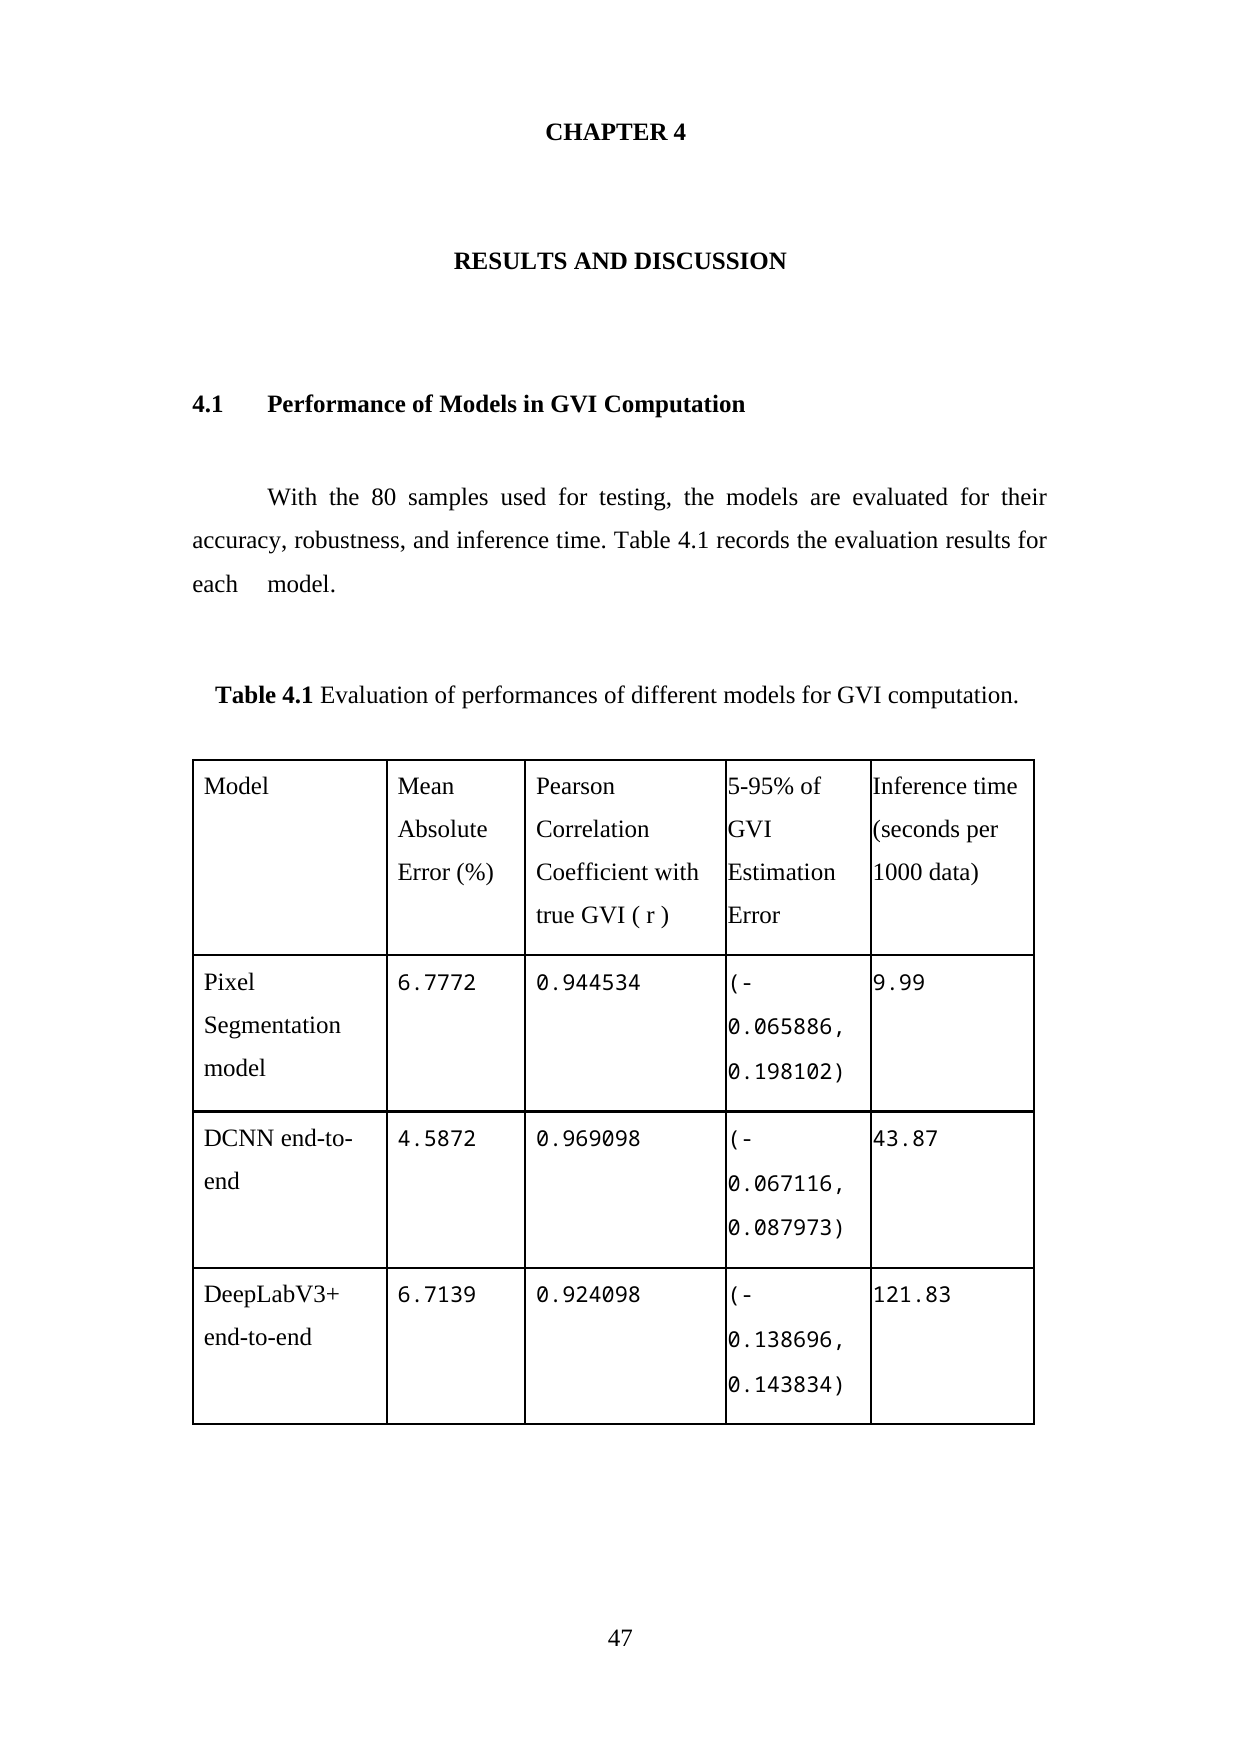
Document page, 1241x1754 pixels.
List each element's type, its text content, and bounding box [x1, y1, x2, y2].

subtitle Performance of Models in GVI Computation [192, 389, 1048, 418]
table_cell Pixel Segmentation model [194, 956, 386, 1110]
table_header Mean Absolute Error (%) [388, 761, 524, 954]
table_cell 0.969098 [526, 1113, 725, 1267]
table_header 5-95% of GVI Estimation Error [727, 761, 870, 954]
table_cell (-0.065886, 0.198102) [727, 956, 870, 1110]
table_cell 0.944534 [526, 956, 725, 1110]
table_cell (-0.138696, 0.143834) [727, 1269, 870, 1423]
text With the 80 samples used for testing, the models are evaluated for their accuracy, robustness, and inference time. Table 4.1 records the evaluation results for each model. [192, 482, 1048, 641]
table_cell 43.87 [872, 1113, 1033, 1267]
table_cell 4.5872 [388, 1113, 524, 1267]
table_header Inference time (seconds per 1000 data) [872, 761, 1033, 954]
table_cell 121.83 [872, 1269, 1033, 1423]
table_header Pearson Correlation Coefficient with true GVI ( r ) [526, 761, 725, 954]
table_cell 6.7139 [388, 1269, 524, 1423]
table_cell 0.924098 [526, 1269, 725, 1423]
table_cell 6.7772 [388, 956, 524, 1110]
table_cell DCNN end-to-end [194, 1113, 386, 1267]
table_cell 9.99 [872, 956, 1033, 1110]
text Table 4.1 Evaluation of performances of different models for GVI computation. [192, 680, 1048, 709]
table_cell (-0.067116, 0.087973) [727, 1113, 870, 1267]
table_cell DeepLabV3+ end-to-end [194, 1269, 386, 1423]
subtitle RESULTS AND DISCUSSION [192, 117, 1048, 275]
table_header Model [194, 761, 386, 954]
